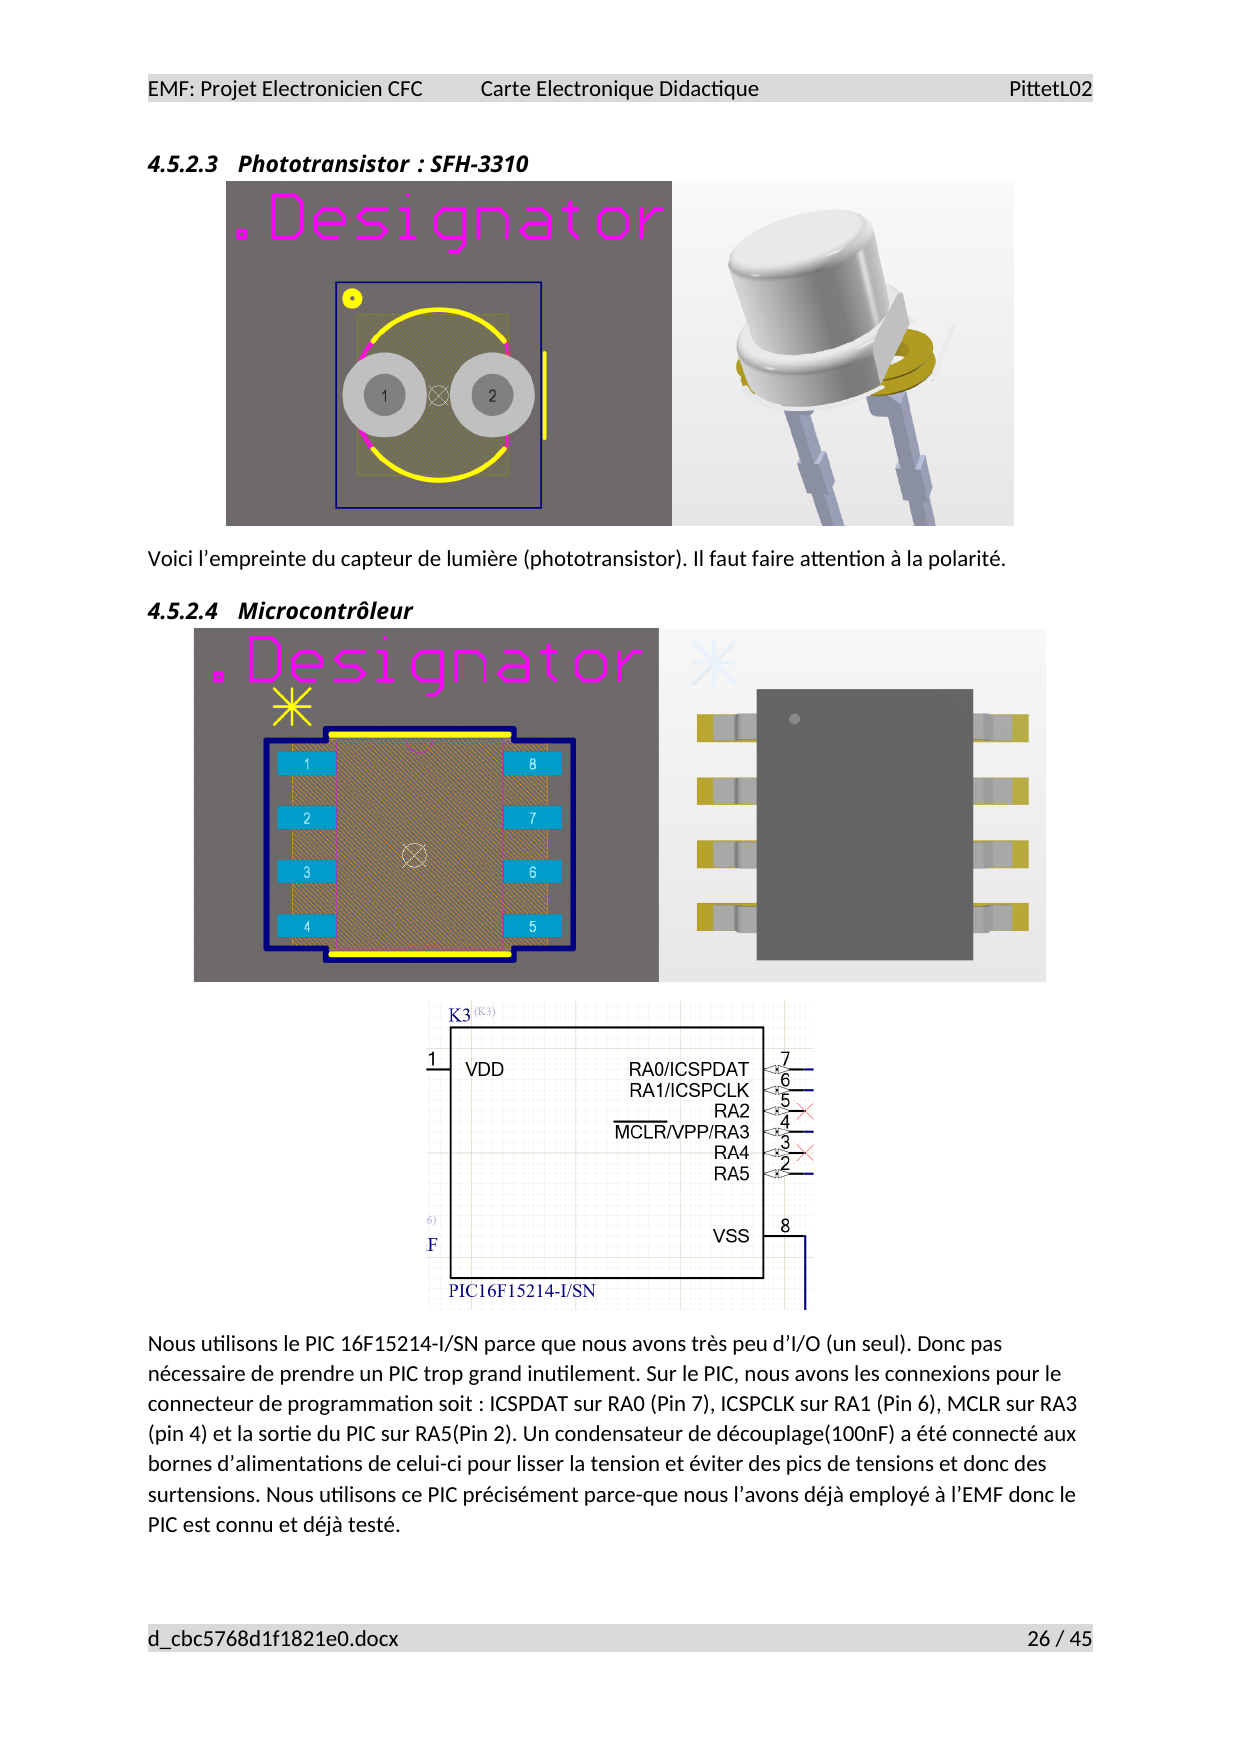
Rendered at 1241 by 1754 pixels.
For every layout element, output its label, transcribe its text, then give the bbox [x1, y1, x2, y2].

subtitle Microcontrôleur [148, 595, 1093, 626]
picture [193, 628, 1047, 982]
text Nous utilisons le PIC 16F15214-I/SN parce que nous avons très peu d’I/O (un seul). Donc pas nécessaire de prendre un PIC trop grand inutilement. Sur le PIC, nous avons les connexions pour le connecteur de programmation soit : ICSPDAT sur RA0 (Pin 7), ICSPCLK sur RA1 (Pin 6), MCLR sur RA3 (pin 4) et la sortie du PIC sur RA5(Pin 2). Un condensateur de découplage(100nF) a été connecté aux bornes d’alimentations de celui-ci pour lisser la tension et éviter des pics de tensions et donc des surtensions. Nous utilisons ce PIC précisément parce-que nous l’avons déjà employé à l’EMF donc le PIC est connu et déjà testé. [148, 1329, 1093, 1538]
text Voici l’empreinte du capteur de lumière (phototransistor). Il faut faire attention à la polarité. [148, 544, 1093, 572]
subtitle Phototransistor : SFH-3310 [148, 148, 1093, 179]
picture [226, 181, 1014, 526]
picture [426, 1000, 814, 1310]
